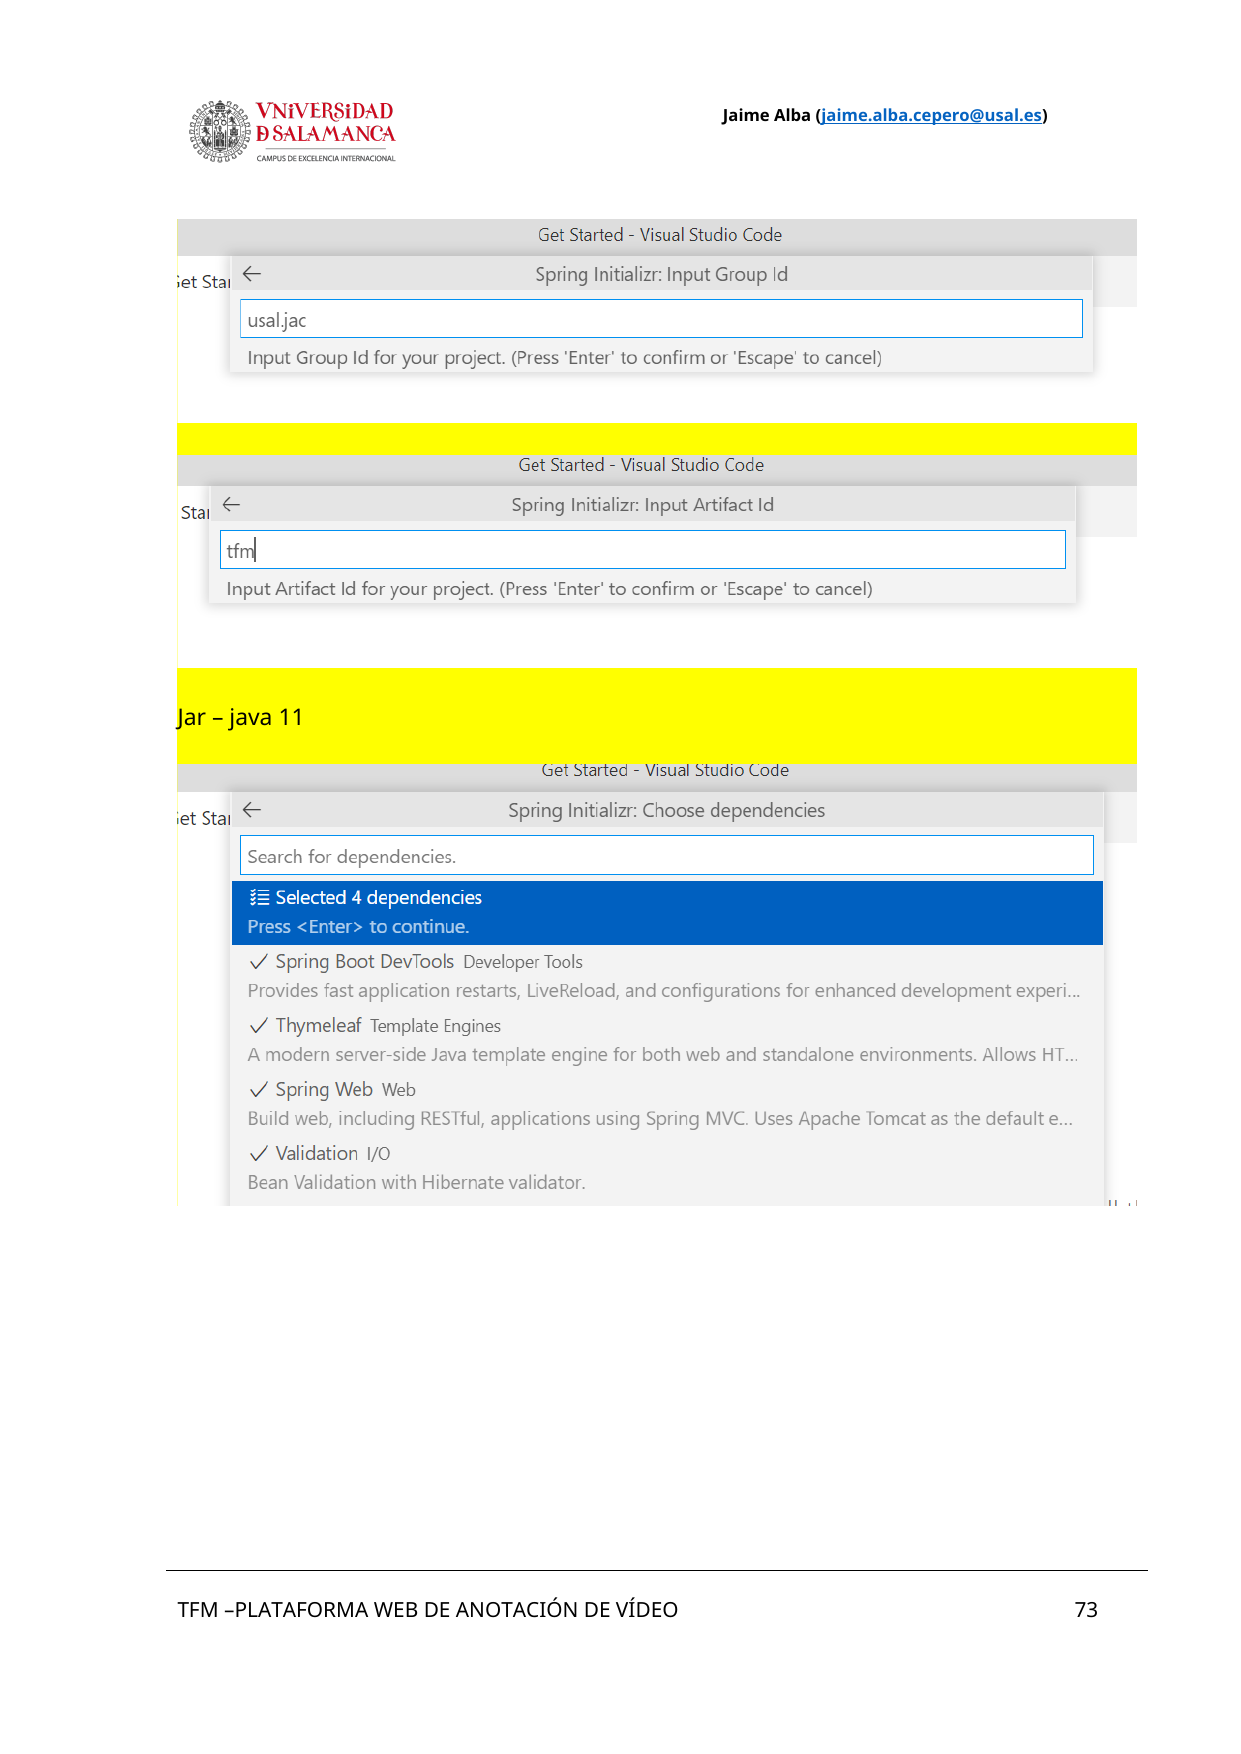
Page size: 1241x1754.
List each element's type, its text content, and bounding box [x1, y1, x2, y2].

picture [177, 455, 1137, 668]
picture [188, 99, 397, 163]
picture [177, 219, 1137, 423]
picture [177, 764, 1137, 1206]
text Jar – java 11 [177, 701, 1137, 732]
